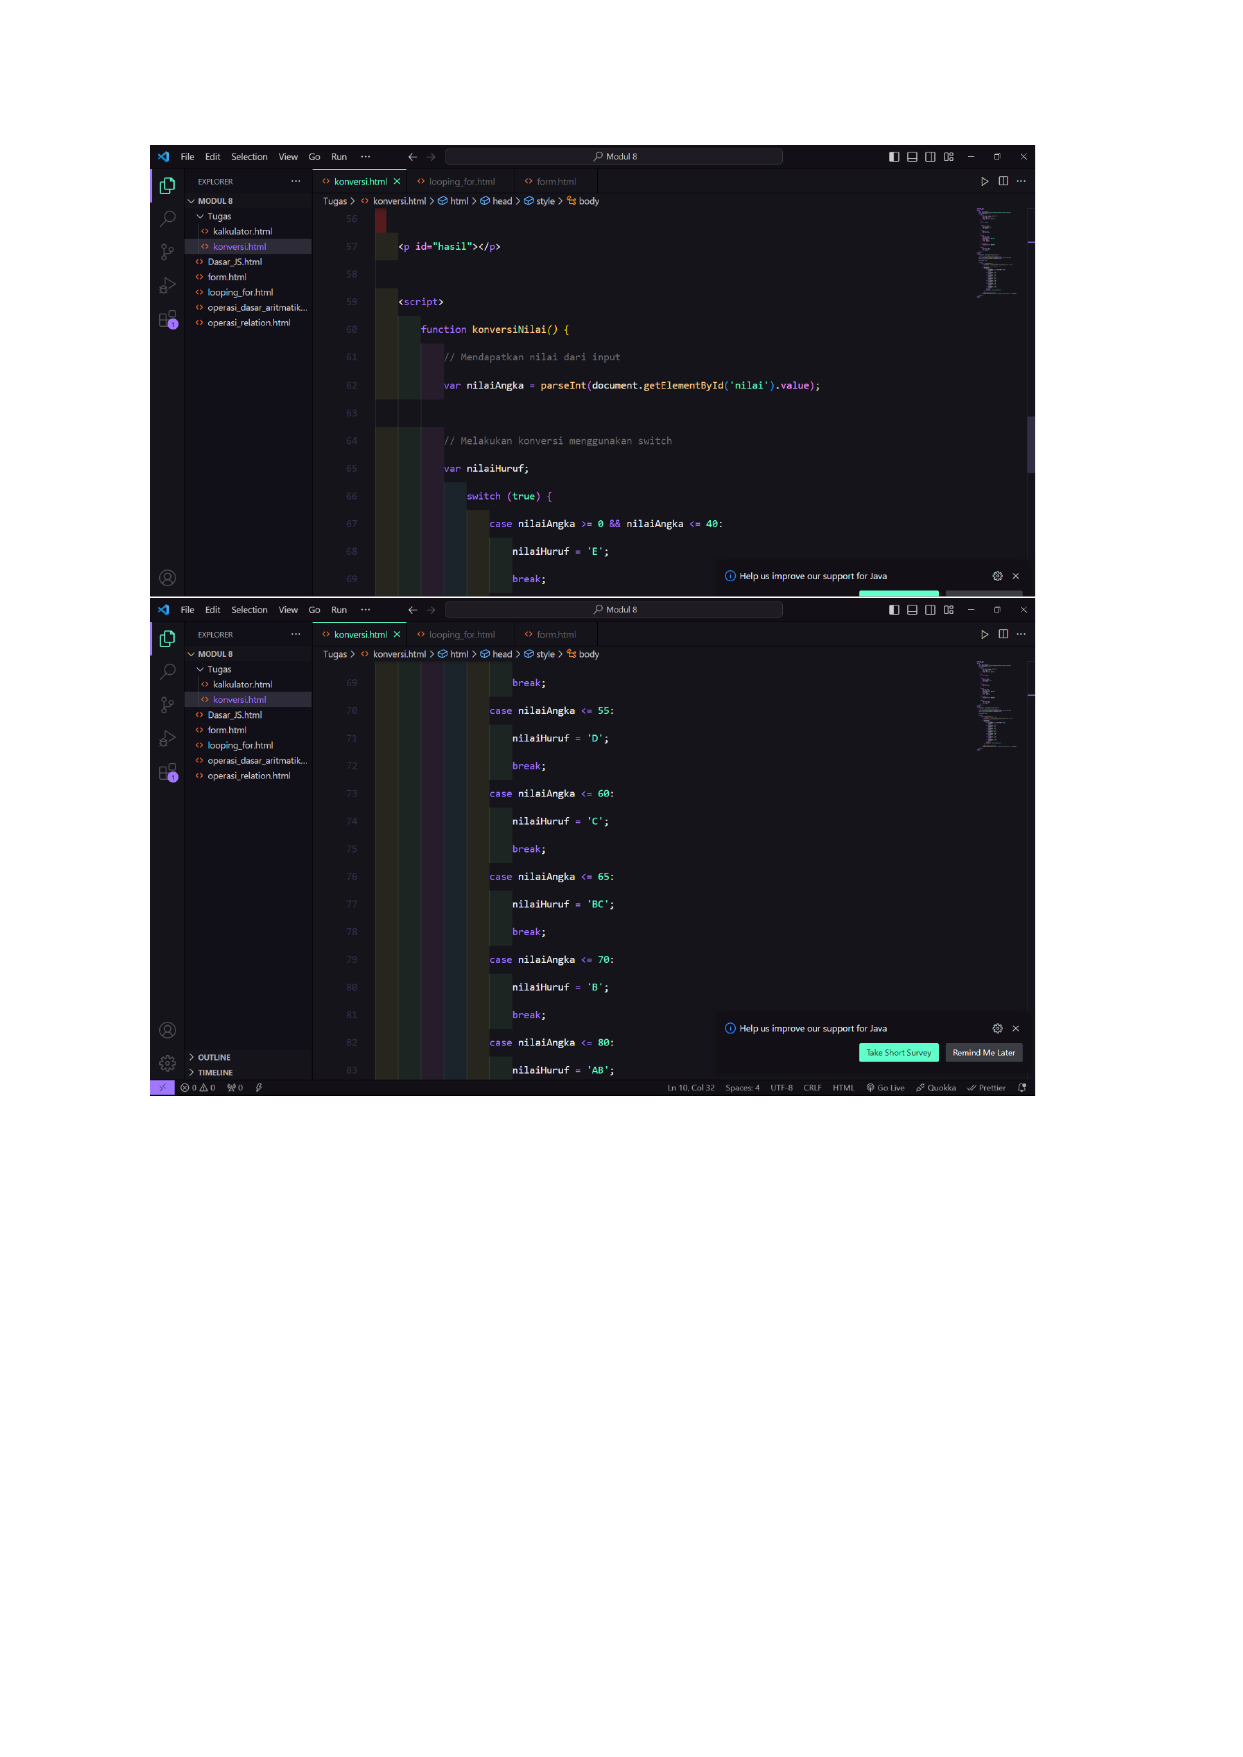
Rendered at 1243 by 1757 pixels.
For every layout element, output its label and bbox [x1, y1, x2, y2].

picture [150, 145, 1035, 1096]
